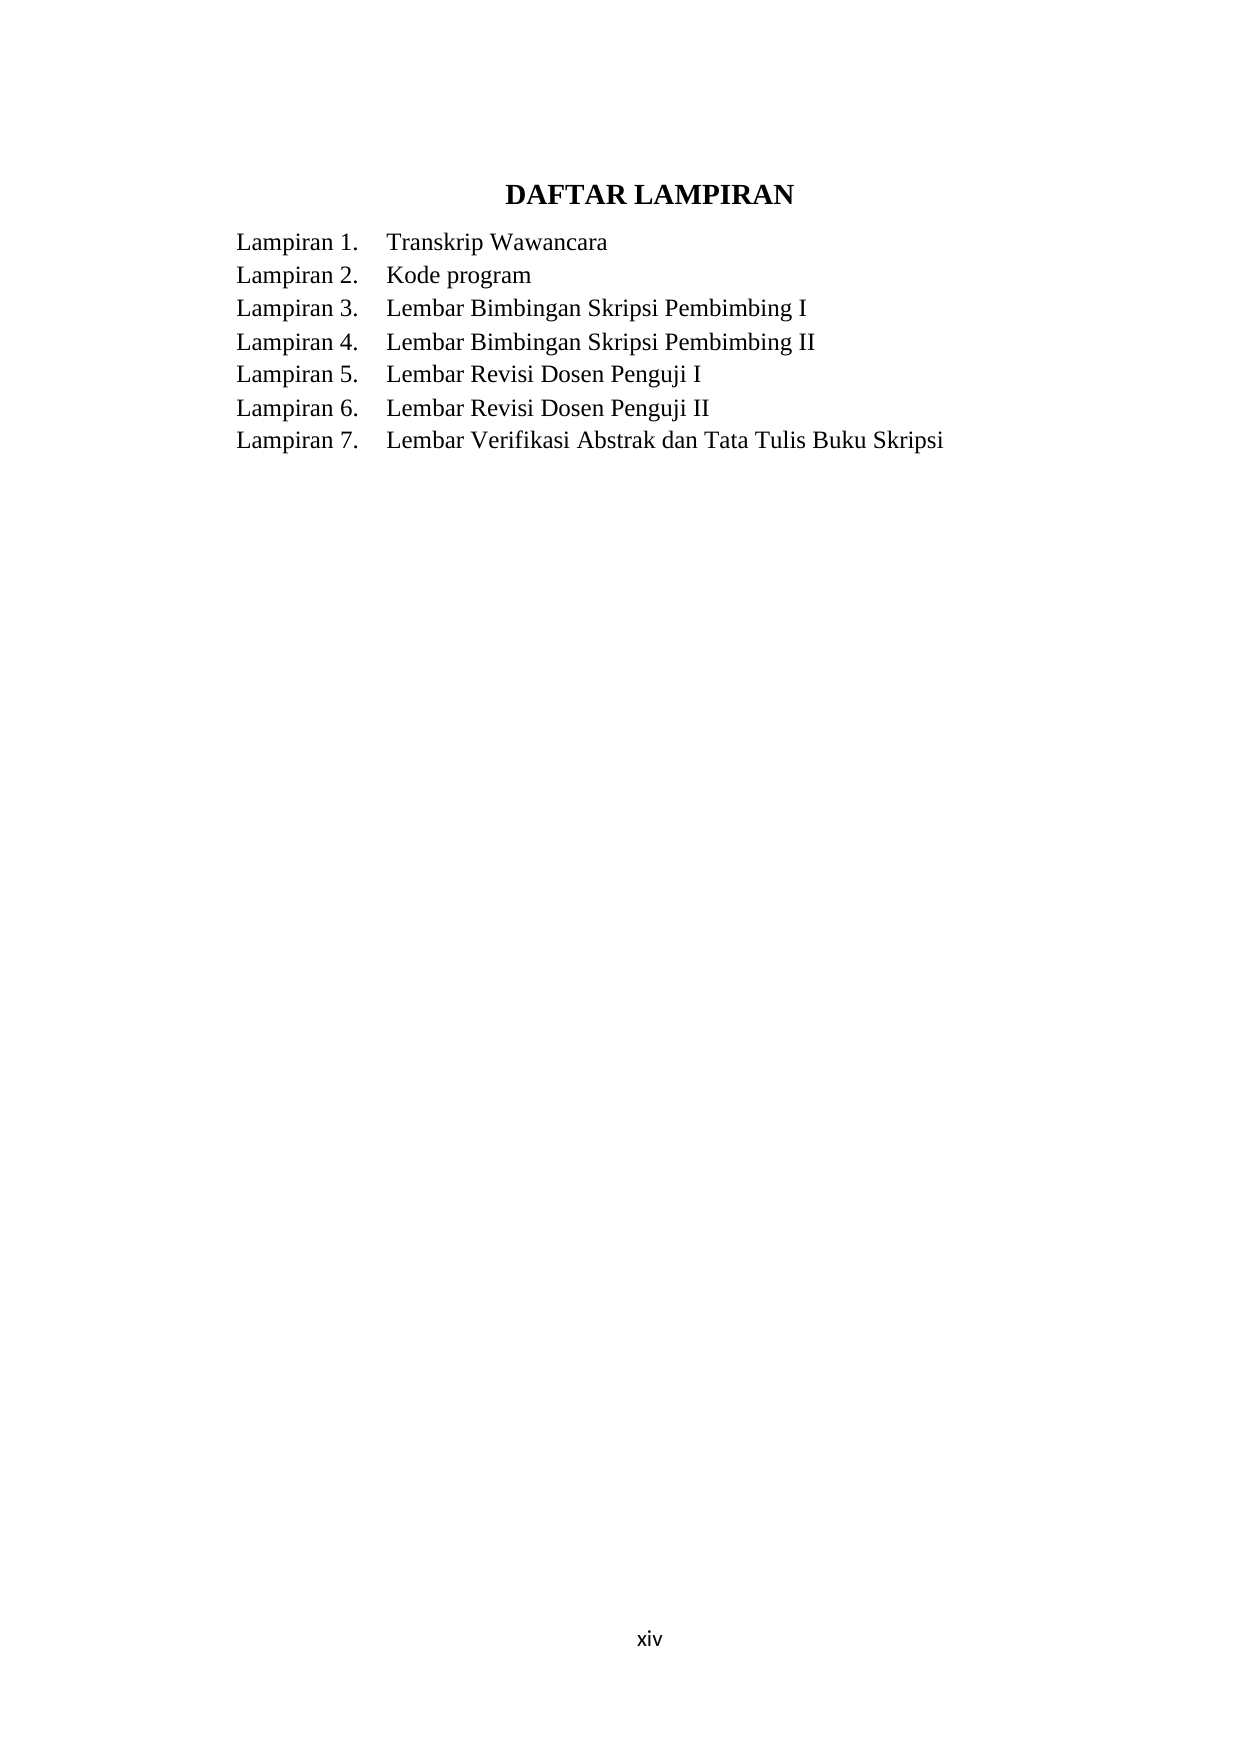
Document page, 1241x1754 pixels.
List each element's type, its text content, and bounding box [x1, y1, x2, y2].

text Lampiran 6. Lembar Revisi Dosen Penguji II [236, 393, 1063, 421]
text Lampiran 2. Kode program [236, 261, 1063, 289]
subtitle DAFTAR LAMPIRAN [236, 177, 1063, 211]
text Lampiran 7. Lembar Verifikasi Abstrak dan Tata Tulis Buku Skripsi [236, 426, 1063, 454]
text Lampiran 3. Lembar Bimbingan Skripsi Pembimbing I [236, 293, 1063, 322]
text Lampiran 5. Lembar Revisi Dosen Penguji I [236, 359, 1063, 388]
text Lampiran 1. Transkrip Wawancara [236, 227, 1063, 256]
text Lampiran 4. Lembar Bimbingan Skripsi Pembimbing II [236, 327, 1063, 355]
